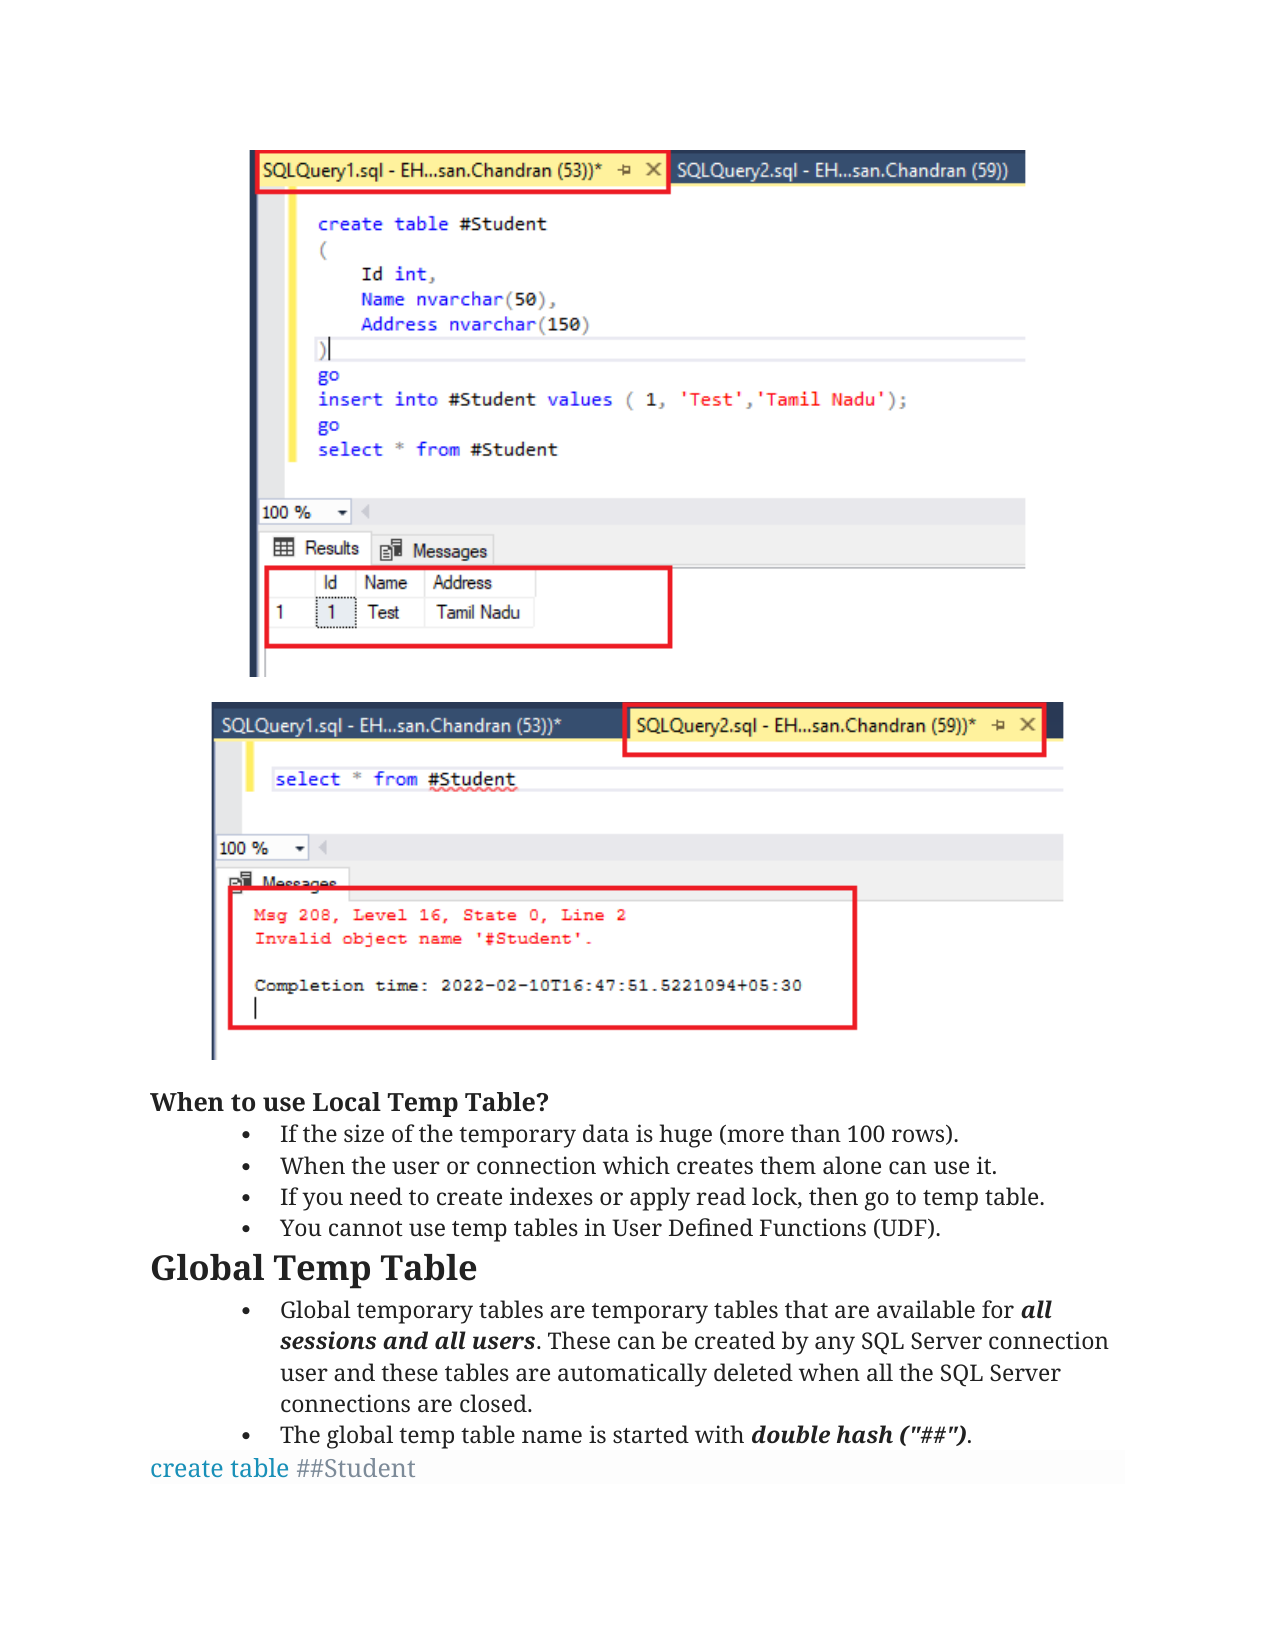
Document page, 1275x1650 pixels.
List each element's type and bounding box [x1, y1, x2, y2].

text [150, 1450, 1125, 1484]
picture [211, 702, 1064, 1060]
picture [249, 150, 1026, 677]
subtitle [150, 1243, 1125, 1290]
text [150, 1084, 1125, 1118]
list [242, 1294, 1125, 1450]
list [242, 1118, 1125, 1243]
